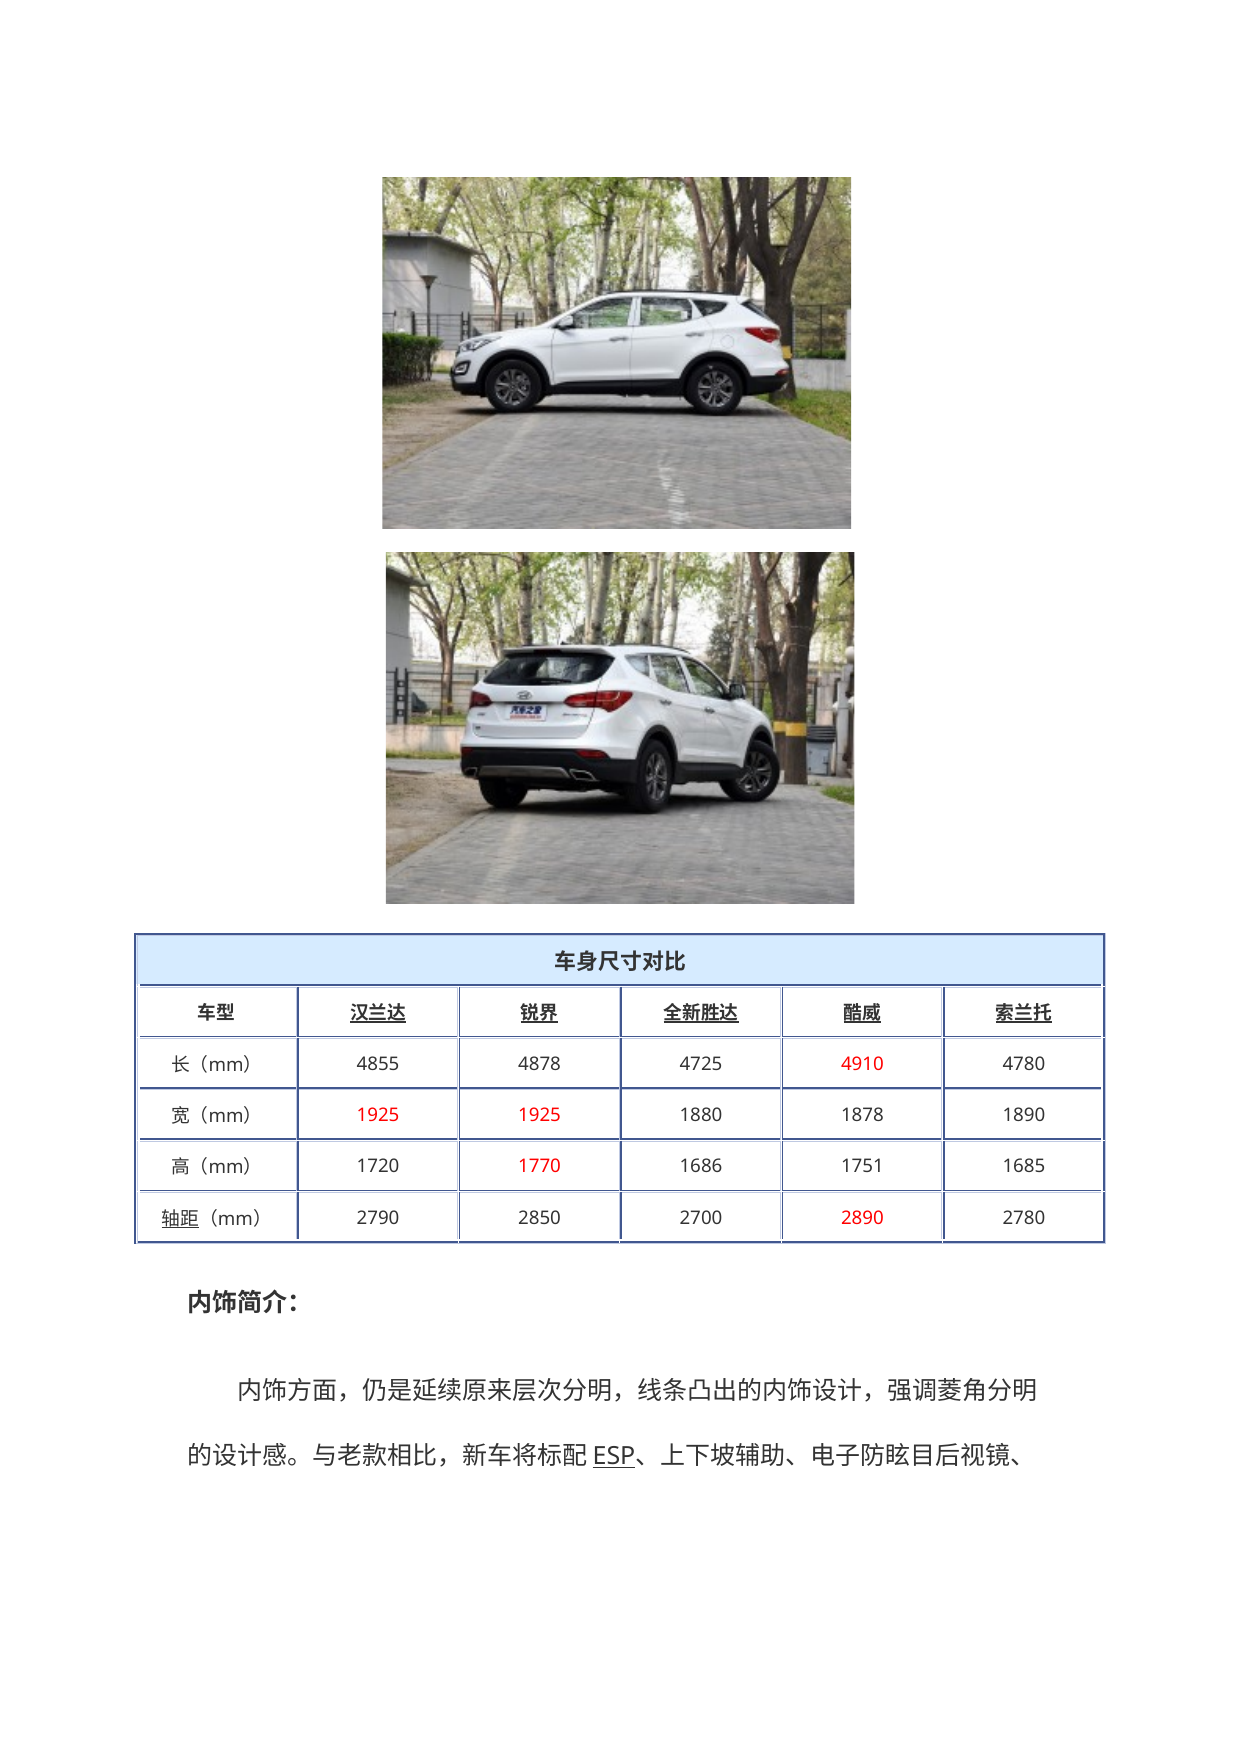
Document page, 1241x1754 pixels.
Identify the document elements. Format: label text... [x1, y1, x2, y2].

text 内饰简介： [187, 1268, 1053, 1333]
table_cell 宽（mm） [138, 1087, 296, 1138]
table_cell 1751 [783, 1142, 941, 1190]
table_cell 1878 [783, 1090, 941, 1138]
table_cell 1880 [622, 1090, 780, 1138]
table_cell 1925 [460, 1090, 619, 1138]
table_cell 索兰托 [945, 984, 1104, 1036]
picture [382, 177, 852, 529]
table_cell 长（mm） [136, 1036, 297, 1087]
table_cell 4910 [783, 1039, 941, 1087]
table_cell 1685 [945, 1138, 1104, 1190]
table_cell 4878 [460, 1039, 619, 1087]
table_cell 2780 [943, 1190, 1104, 1241]
table_cell 2850 [459, 1193, 620, 1241]
table_cell 酷威 [783, 988, 941, 1036]
table_cell 1890 [945, 1087, 1103, 1138]
table_cell 1770 [460, 1142, 619, 1190]
table_cell 轴距（mm） [136, 1190, 297, 1241]
table_cell 2700 [620, 1193, 782, 1241]
table_cell 1925 [299, 1090, 457, 1138]
table_cell 4855 [299, 1039, 457, 1087]
table_cell 4725 [622, 1039, 780, 1087]
table_cell 汉兰达 [299, 988, 457, 1036]
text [187, 1356, 1053, 1486]
table_cell 1720 [299, 1142, 457, 1190]
table_header 车身尺寸对比 [138, 936, 1103, 984]
table_cell 2790 [297, 1193, 458, 1241]
table_cell 4780 [943, 1036, 1104, 1087]
table_cell 锐界 [460, 988, 619, 1036]
table_cell 全新胜达 [622, 988, 780, 1036]
table_cell 1686 [622, 1142, 780, 1190]
picture [385, 552, 855, 904]
table_cell 车型 [138, 984, 296, 1036]
table_cell 高（mm） [138, 1138, 296, 1190]
table_cell 2890 [782, 1190, 943, 1241]
